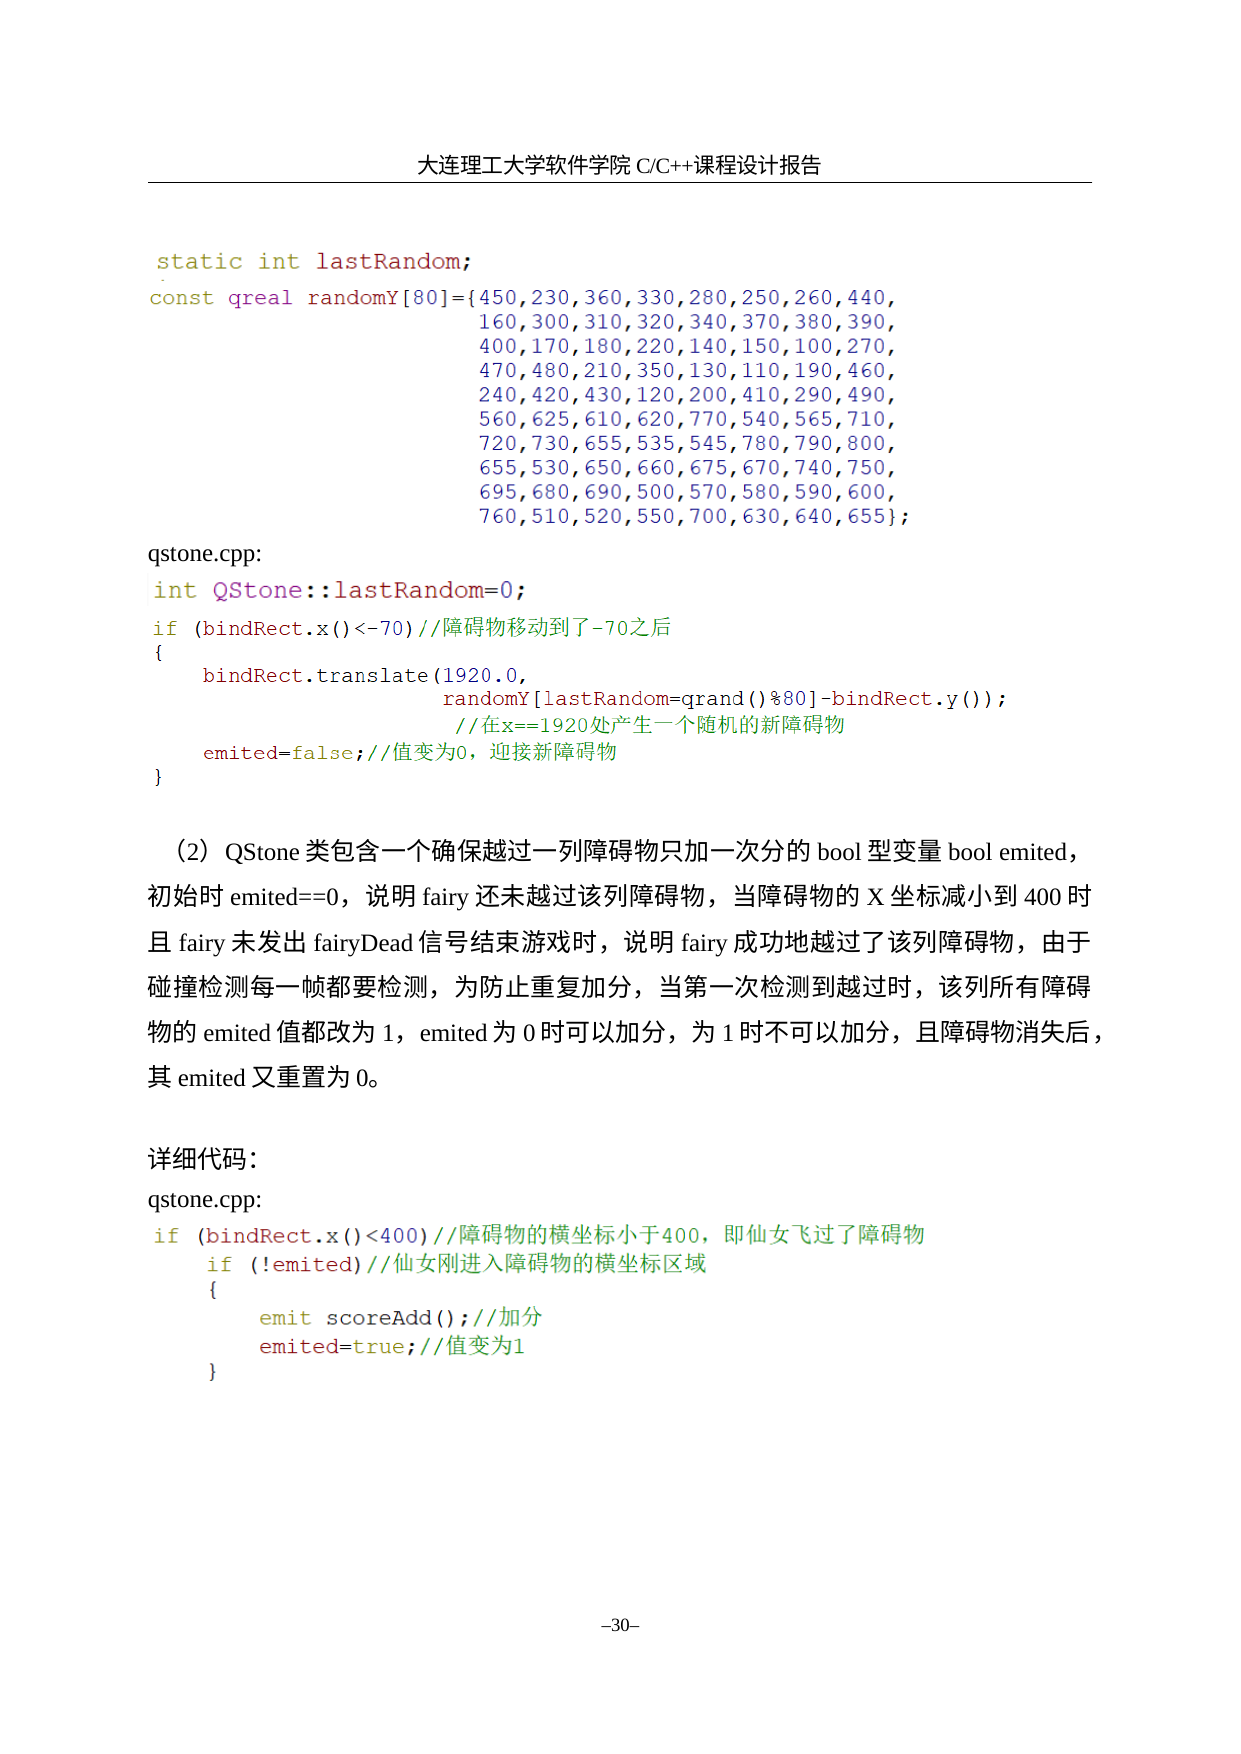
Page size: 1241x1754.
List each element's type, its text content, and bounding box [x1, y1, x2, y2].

picture [147, 573, 529, 606]
text 详细代码： [148, 1139, 1092, 1175]
text qstone.cpp: [148, 1184, 1092, 1213]
picture [147, 245, 487, 281]
text qstone.cpp: [148, 538, 1092, 567]
text （2）QStone类包含一个确保越过一列障碍物只加一次分的bool型变量bool emited，初始时emited==0，说明fairy还未越过该列障碍物，当障碍物的X坐标减小到400时且fairy未发出fairyDead信号结束游戏时，说明fairy成功地越过了该列障碍物，由于碰撞检测每一帧都要检测，为防止重复加分，当第一次检测到越过时，该列所有障碍物的emited值都改为1，emited为0时可以加分，为1时不可以加分，且障碍物消失后，其emited又重置为0。 [148, 831, 1092, 1094]
picture [147, 613, 1011, 789]
picture [147, 1220, 929, 1387]
picture [147, 288, 912, 531]
